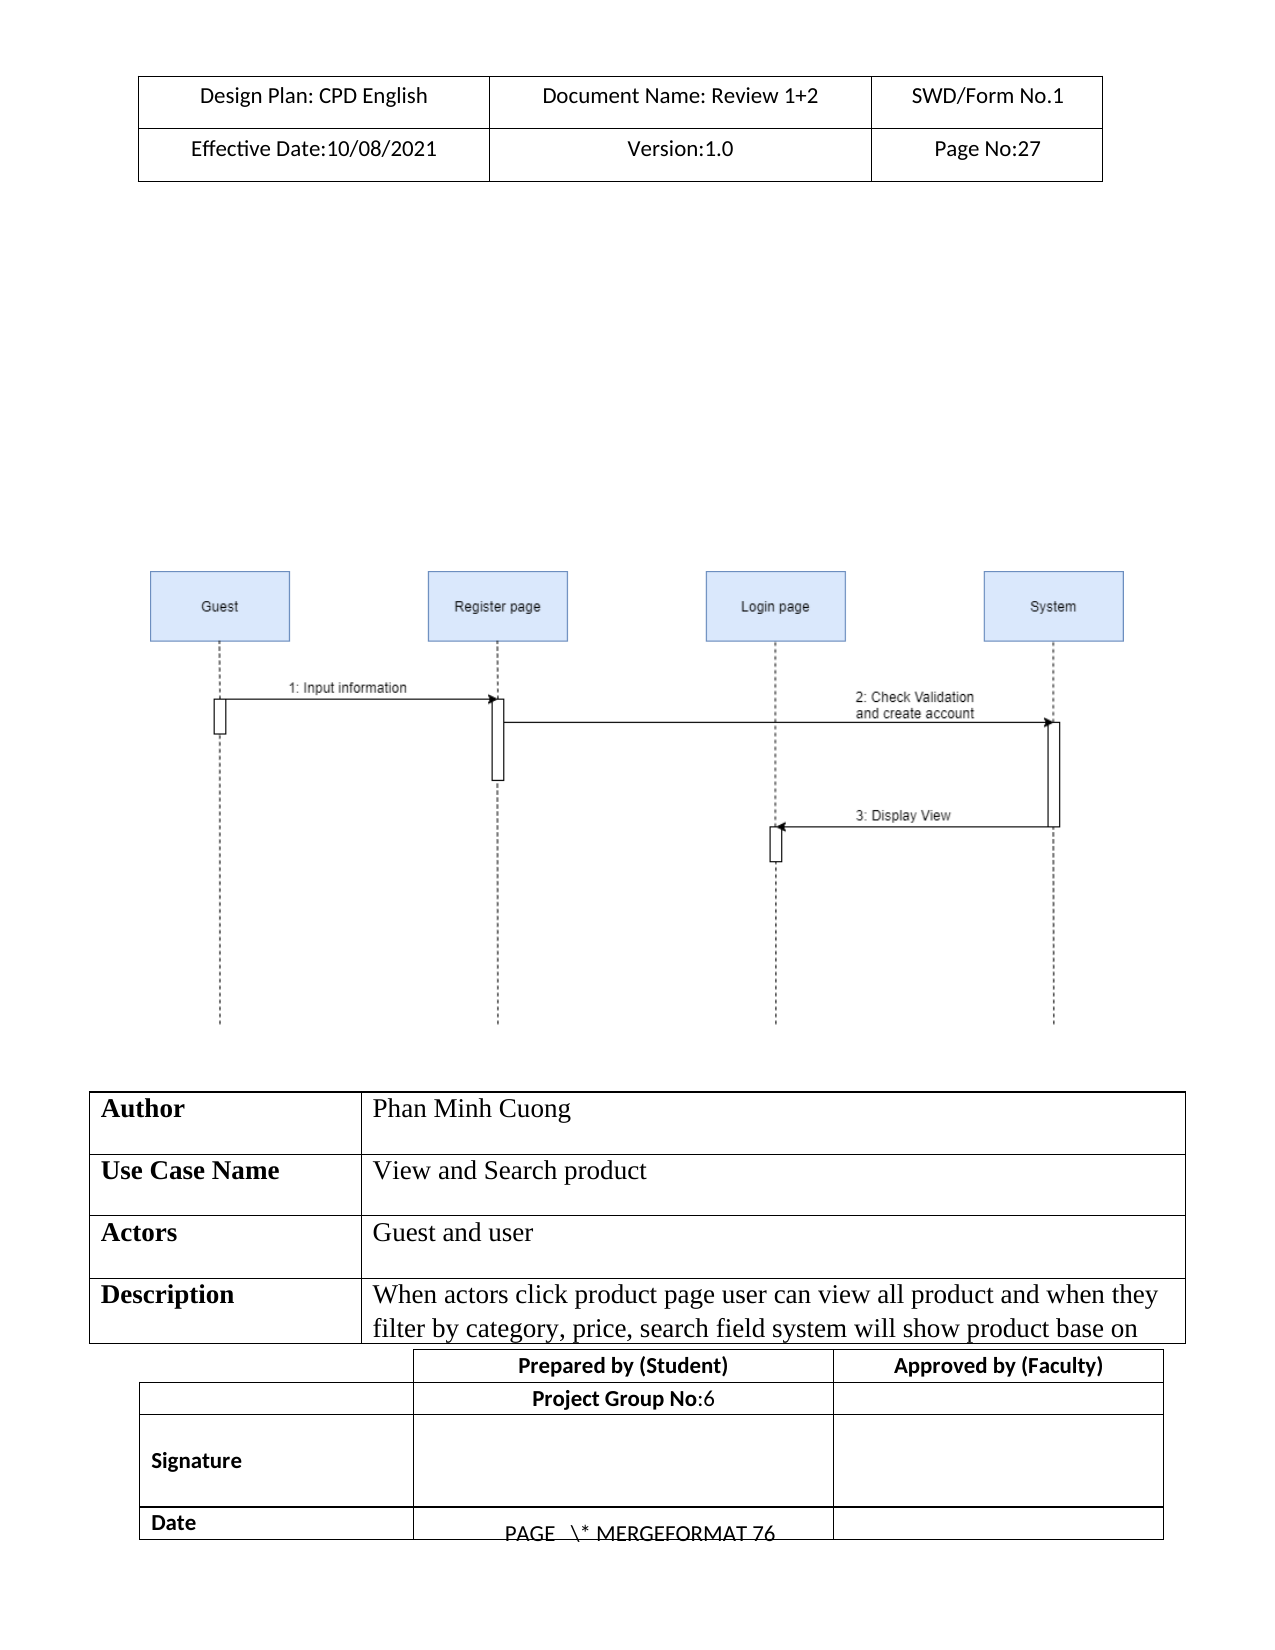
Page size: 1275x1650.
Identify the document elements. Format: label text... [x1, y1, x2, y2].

table_header Phan Minh Cuong [362, 1093, 1185, 1153]
table_cell Actors [90, 1216, 361, 1277]
table_cell Use Case Name [90, 1155, 361, 1215]
picture [150, 571, 1124, 1026]
table_cell Description [90, 1279, 361, 1343]
table_cell View and Search product [362, 1155, 1185, 1215]
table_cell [362, 1279, 1185, 1343]
table_cell Guest and user [362, 1216, 1185, 1277]
table_header Author [90, 1093, 361, 1153]
